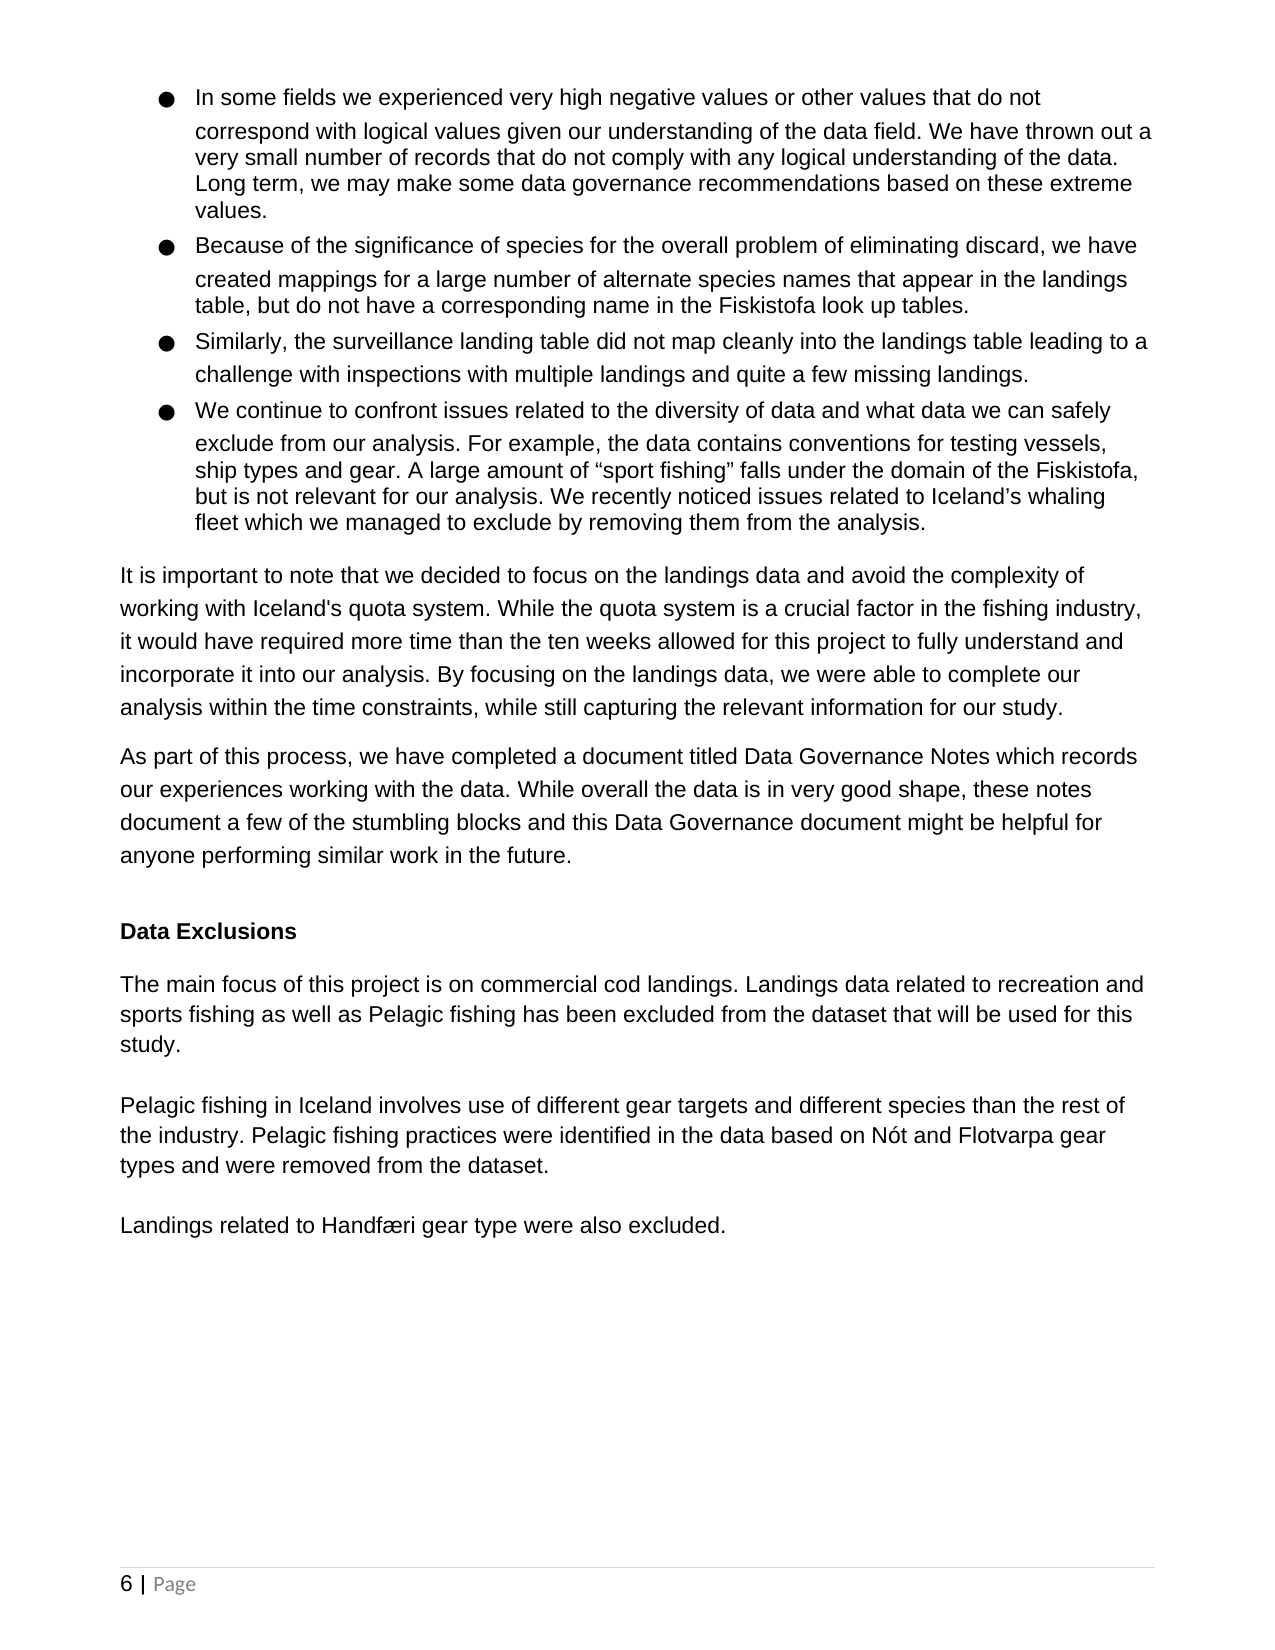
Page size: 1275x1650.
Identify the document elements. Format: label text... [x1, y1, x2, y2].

text Landings related to Handfæri gear type were also excluded. [120, 1212, 1155, 1239]
list Because of the significance of species for the overall problem of eliminating discard, we have created mappings for a large number of alternate species names that appear in the landings table, but do not have a corresponding name in the Fiskistofa look up tables. [157, 223, 1155, 318]
text Data Exclusions [120, 918, 1155, 944]
text The main focus of this project is on commercial cod landings. Landings data related to recreation and sports fishing as well as Pelagic fishing has been excluded from the dataset that will be used for this study. [120, 971, 1155, 1057]
list We continue to confront issues related to the diversity of data and what data we can safely exclude from our analysis. For example, the data contains conventions for testing vessels, ship types and gear. A large amount of “sport fishing” falls under the domain of the Fiskistofa, but is not relevant for our analysis. We recently noticed issues related to Iceland’s whaling fleet which we managed to exclude by removing them from the analysis. [157, 388, 1155, 536]
list In some fields we experienced very high negative values or other values that do not correspond with logical values given our understanding of the data field. We have thrown out a very small number of records that do not comply with any logical understanding of the data. Long term, we may make some data governance recommendations based on these extreme values. [157, 75, 1155, 223]
text It is important to note that we decided to focus on the landings data and avoid the complexity of working with Iceland's quota system. While the quota system is a crucial factor in the fishing industry, it would have required more time than the ten weeks allowed for this project to fully understand and incorporate it into our analysis. By focusing on the landings data, we were able to complete our analysis within the time constraints, while still capturing the relevant information for our study. [120, 562, 1155, 720]
list Similarly, the surveillance landing table did not map cleanly into the landings table leading to a challenge with inspections with multiple landings and quite a few missing landings. [157, 318, 1155, 388]
text Pelagic fishing in Iceland involves use of different gear targets and different species than the rest of the industry. Pelagic fishing practices were identified in the data based on Nót and Flotvarpa gear types and were removed from the dataset. [120, 1092, 1155, 1178]
text As part of this process, we have completed a document titled Data Governance Notes which records our experiences working with the data. While overall the data is in very good shape, these notes document a few of the stumbling blocks and this Data Governance document might be helpful for anyone performing similar work in the future. [120, 743, 1155, 868]
